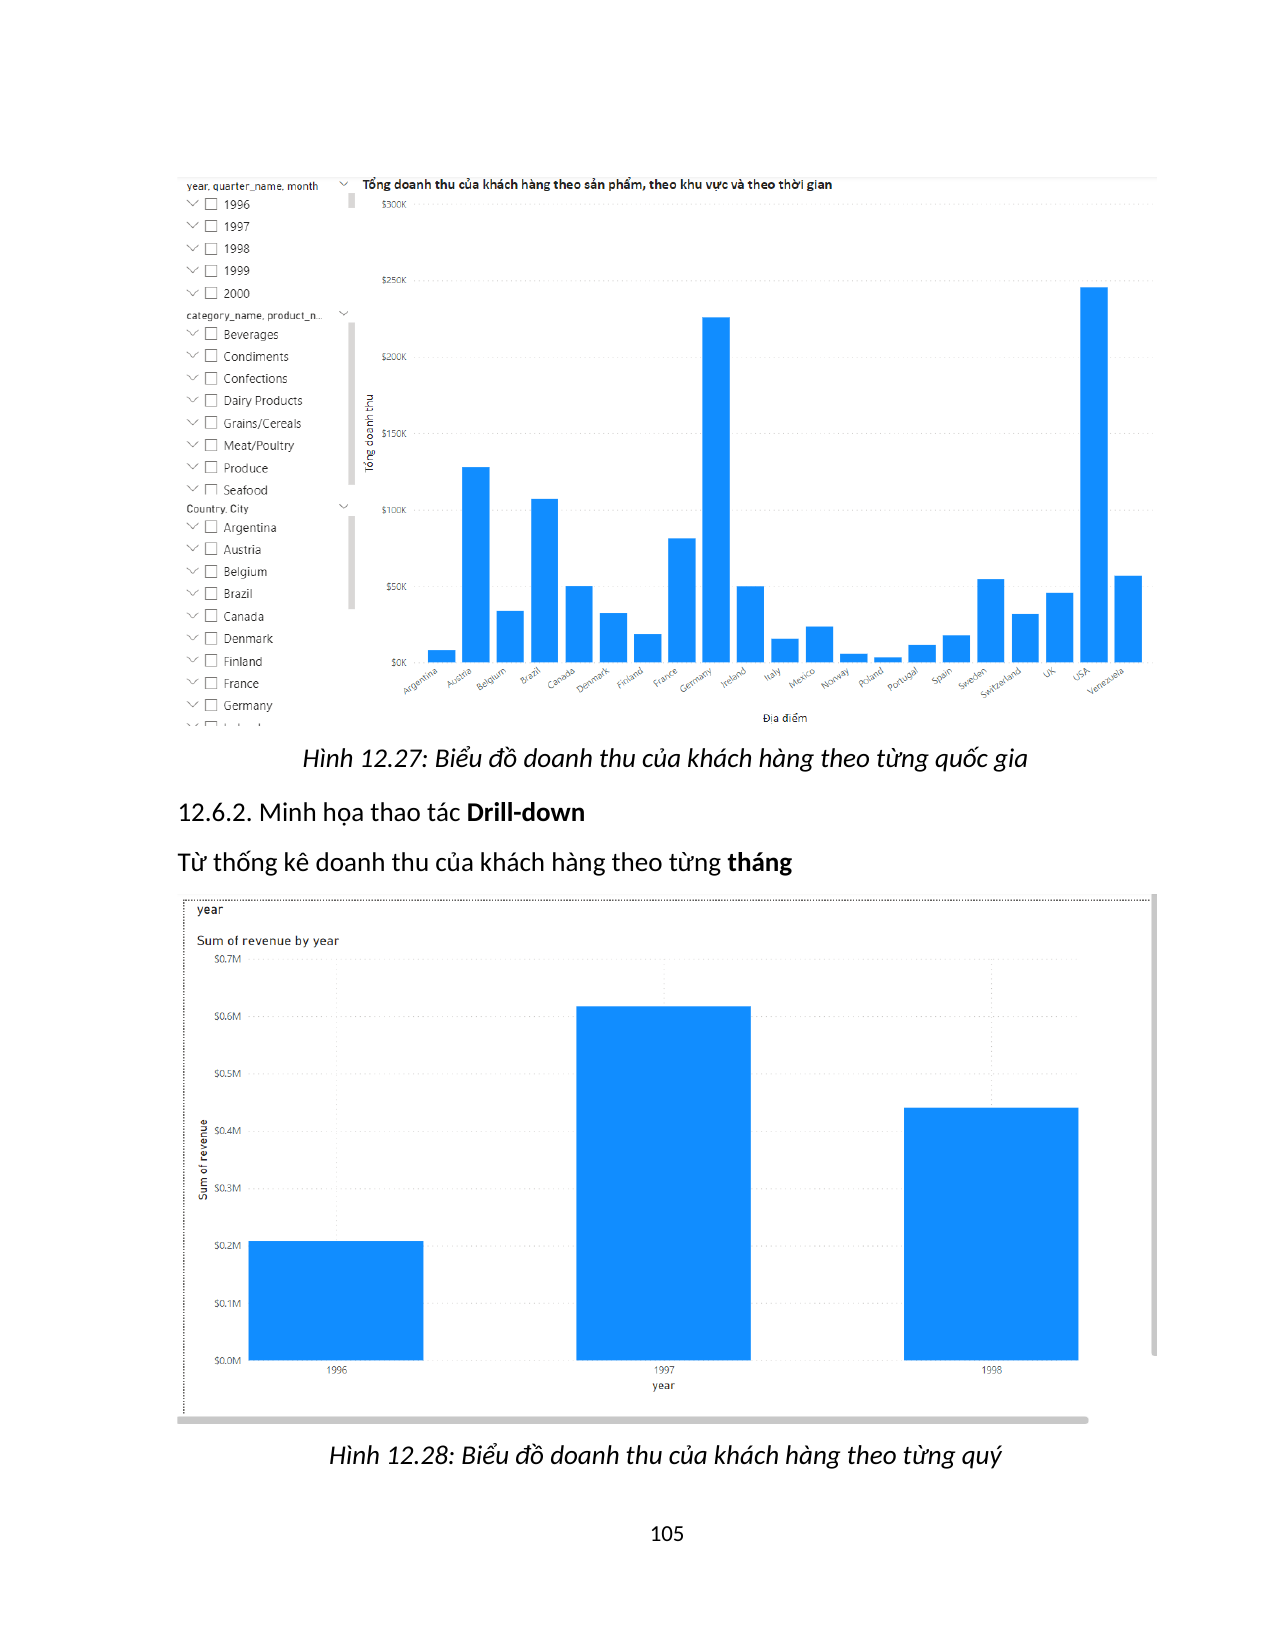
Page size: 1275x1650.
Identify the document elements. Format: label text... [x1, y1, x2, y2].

text 12.6.2. Minh họa thao tác Drill-down [177, 795, 1157, 828]
text Hình 12.28: Biểu đồ doanh thu của khách hàng theo từng quý [177, 1438, 1157, 1471]
text Từ thống kê doanh thu của khách hàng theo từng tháng [177, 845, 1157, 878]
picture [177, 177, 1157, 728]
text Hình 12.27: Biểu đồ doanh thu của khách hàng theo từng quốc gia [177, 742, 1157, 774]
picture [177, 894, 1157, 1424]
